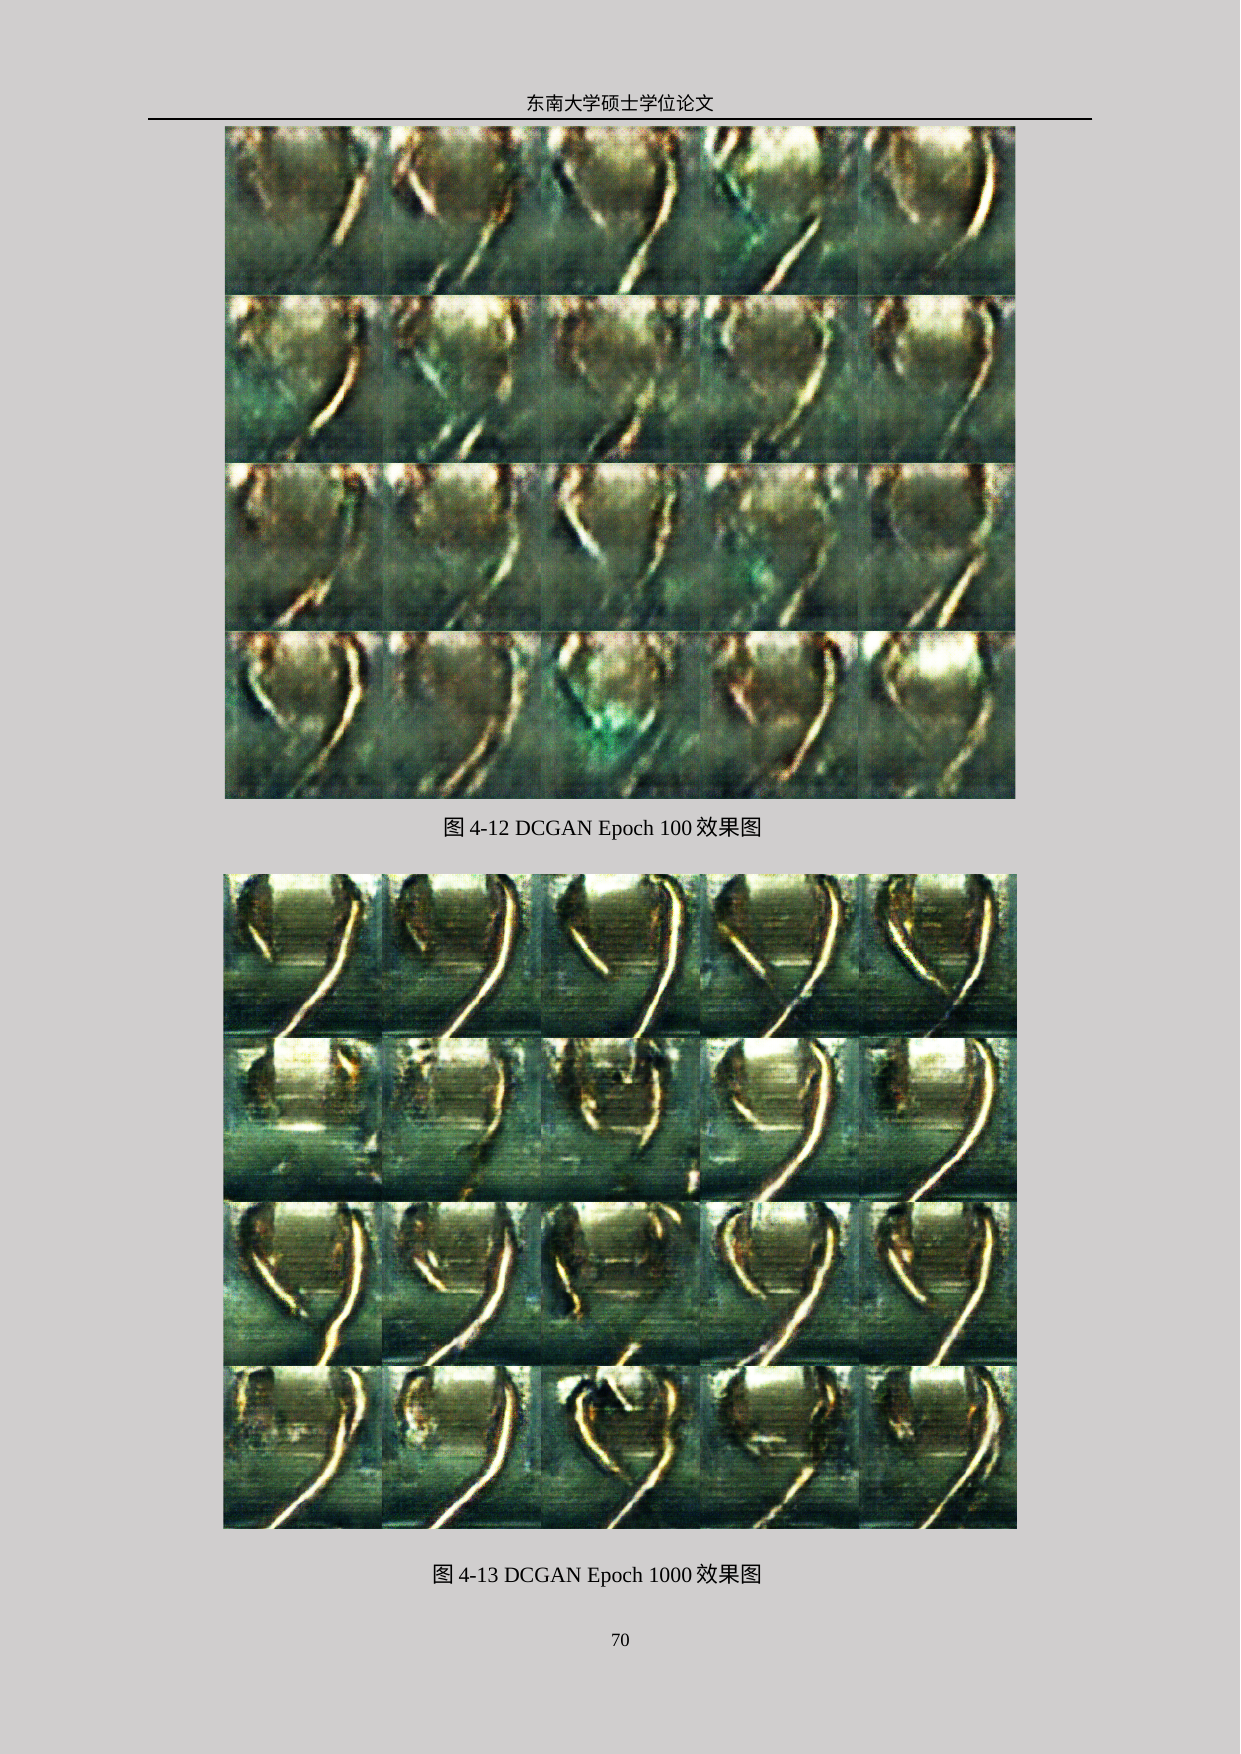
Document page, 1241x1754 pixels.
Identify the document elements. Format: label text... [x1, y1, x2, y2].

text 图4-12 DCGAN Epoch 100效果图 [148, 809, 1092, 842]
text 图4-13 DCGAN Epoch 1000效果图 [148, 1557, 1092, 1589]
picture [224, 126, 1016, 799]
picture [223, 874, 1017, 1529]
